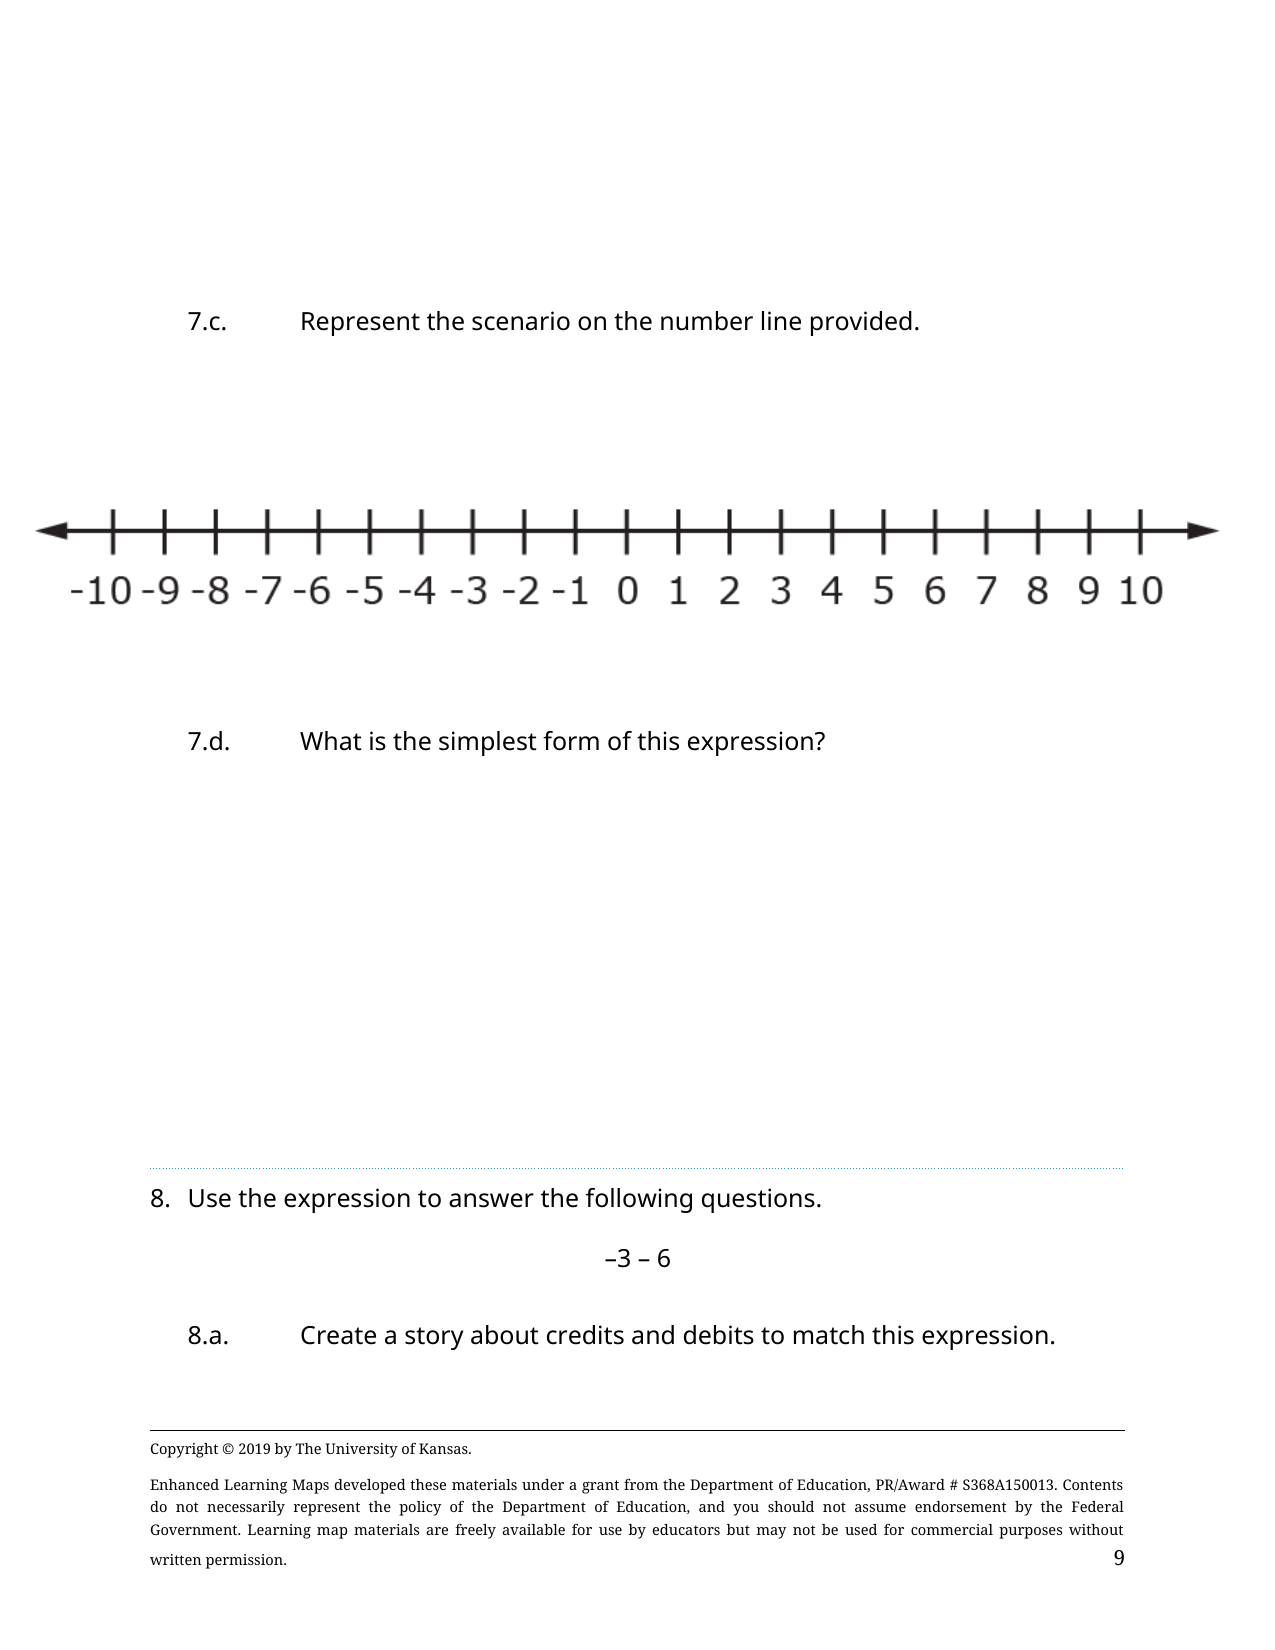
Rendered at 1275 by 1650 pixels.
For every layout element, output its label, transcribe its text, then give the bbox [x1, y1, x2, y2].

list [187, 1317, 1125, 1391]
list Use the expression to answer the following questions. [150, 1168, 1125, 1215]
list What is the simplest form of this expression? [187, 724, 1125, 758]
list Represent the scenario on the number line provided. [187, 303, 1125, 452]
text –3 – 6 [150, 1241, 1125, 1275]
picture [9, 490, 1240, 621]
